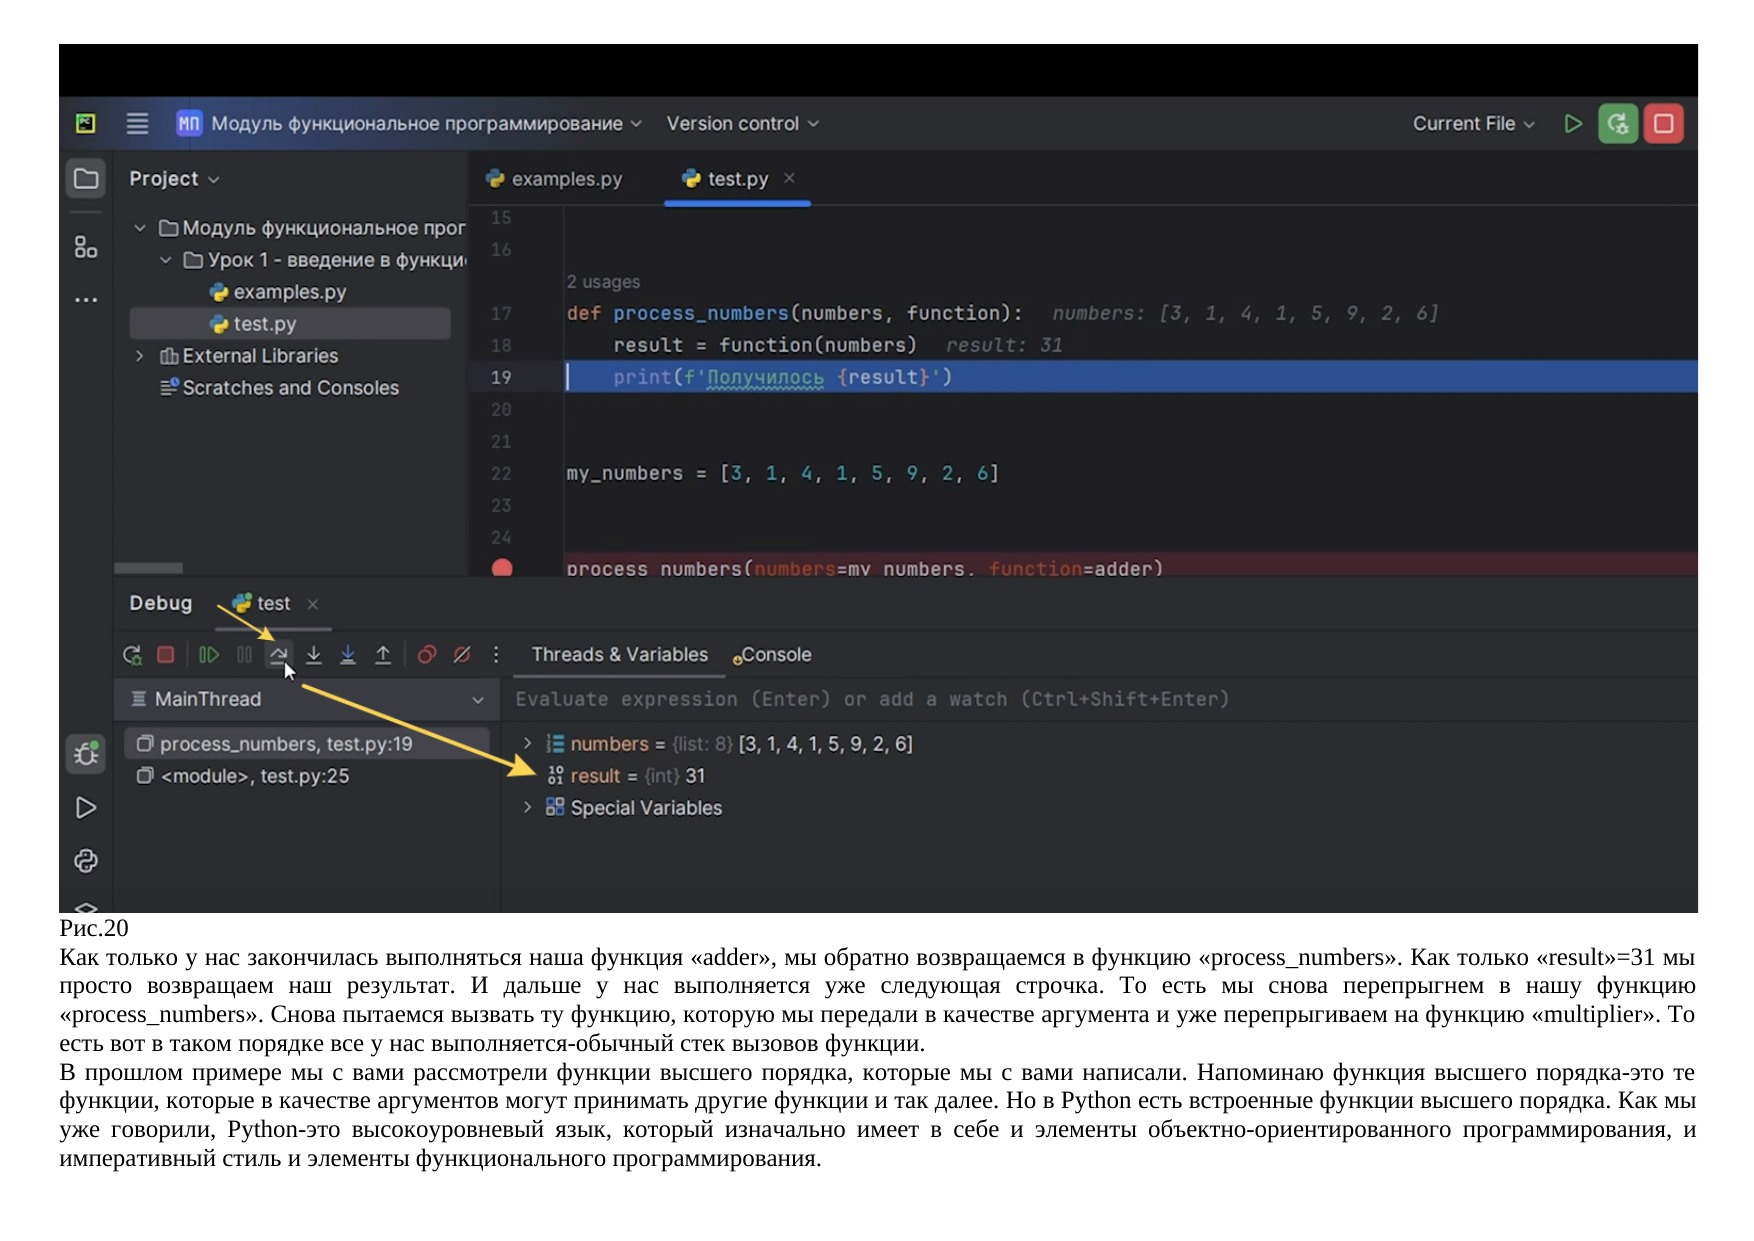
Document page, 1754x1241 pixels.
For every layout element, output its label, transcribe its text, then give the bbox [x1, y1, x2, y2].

text Рис.20 [59, 913, 1698, 942]
text Как только у нас закончилась выполняться наша функция «adder», мы обратно возвращаемся в функцию «process_numbers». Как только «result»=31 мы просто возвращаем наш результат. И дальше у нас выполняется уже следующая строчка. То есть мы снова перепрыгнем в нашу функцию «process_numbers». Снова пытаемся вызвать ту функцию, которую мы передали в качестве аргумента и уже перепрыгиваем на функцию «multiplier». То есть вот в таком порядке все у нас выполняется-обычный стек вызовов функции. [59, 942, 1698, 1057]
text В прошлом примере мы с вами рассмотрели функции высшего порядка, которые мы с вами написали. Напоминаю функция высшего порядка-это те функции, которые в качестве аргументов могут принимать другие функции и так далее. Но в Python есть встроенные функции высшего порядка. Как мы уже говорили, Python-это высокоуровневый язык, который изначально имеет в себе и элементы объектно-ориентированного программирования, и императивный стиль и элементы функционального программирования. [59, 1057, 1698, 1172]
picture [59, 44, 1699, 913]
